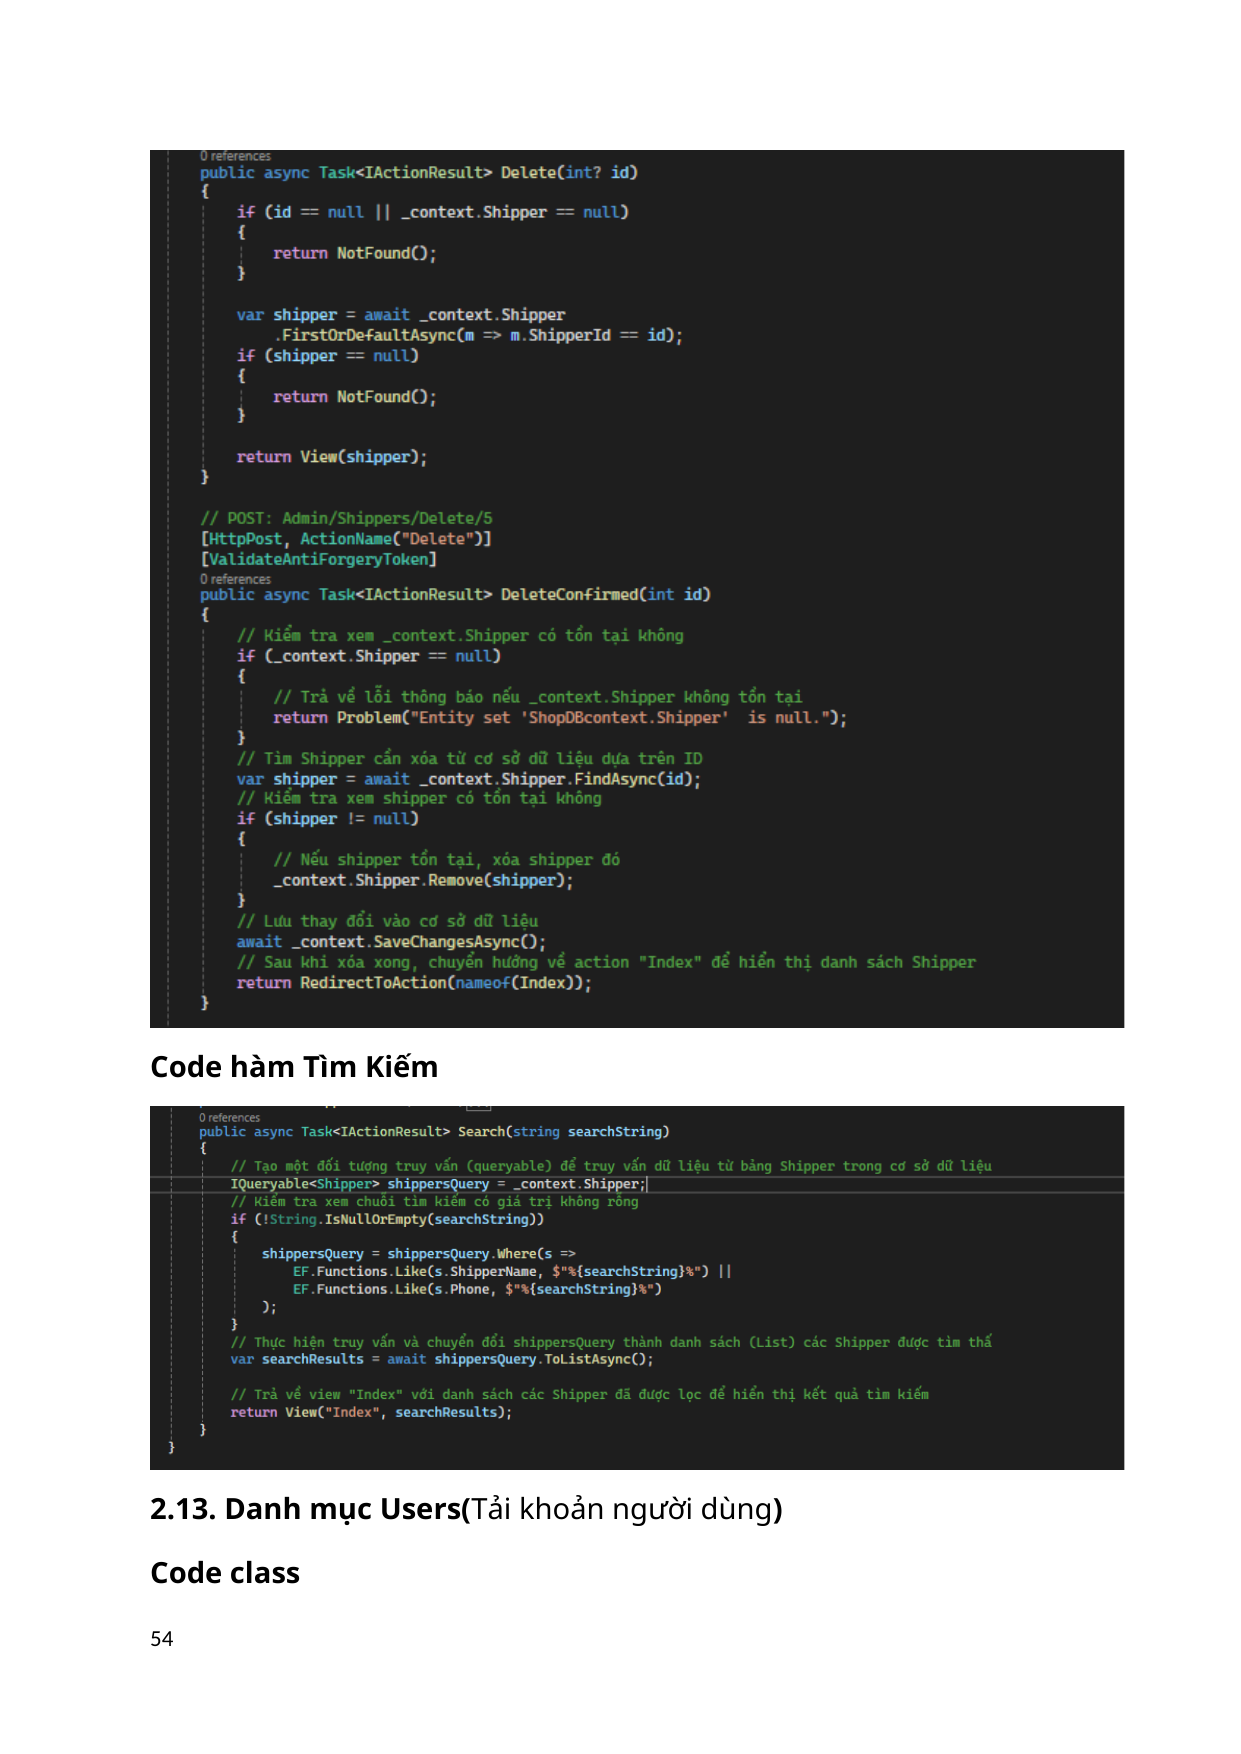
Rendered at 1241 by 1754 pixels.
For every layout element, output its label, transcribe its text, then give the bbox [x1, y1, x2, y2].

text Code hàm Tìm Kiếm [150, 1047, 1090, 1086]
picture [150, 1106, 1125, 1470]
subtitle 2.13. Danh mục Users(Tải khoản người dùng) [150, 1488, 1090, 1528]
text Code class [150, 1552, 1090, 1592]
picture [150, 150, 1125, 1028]
